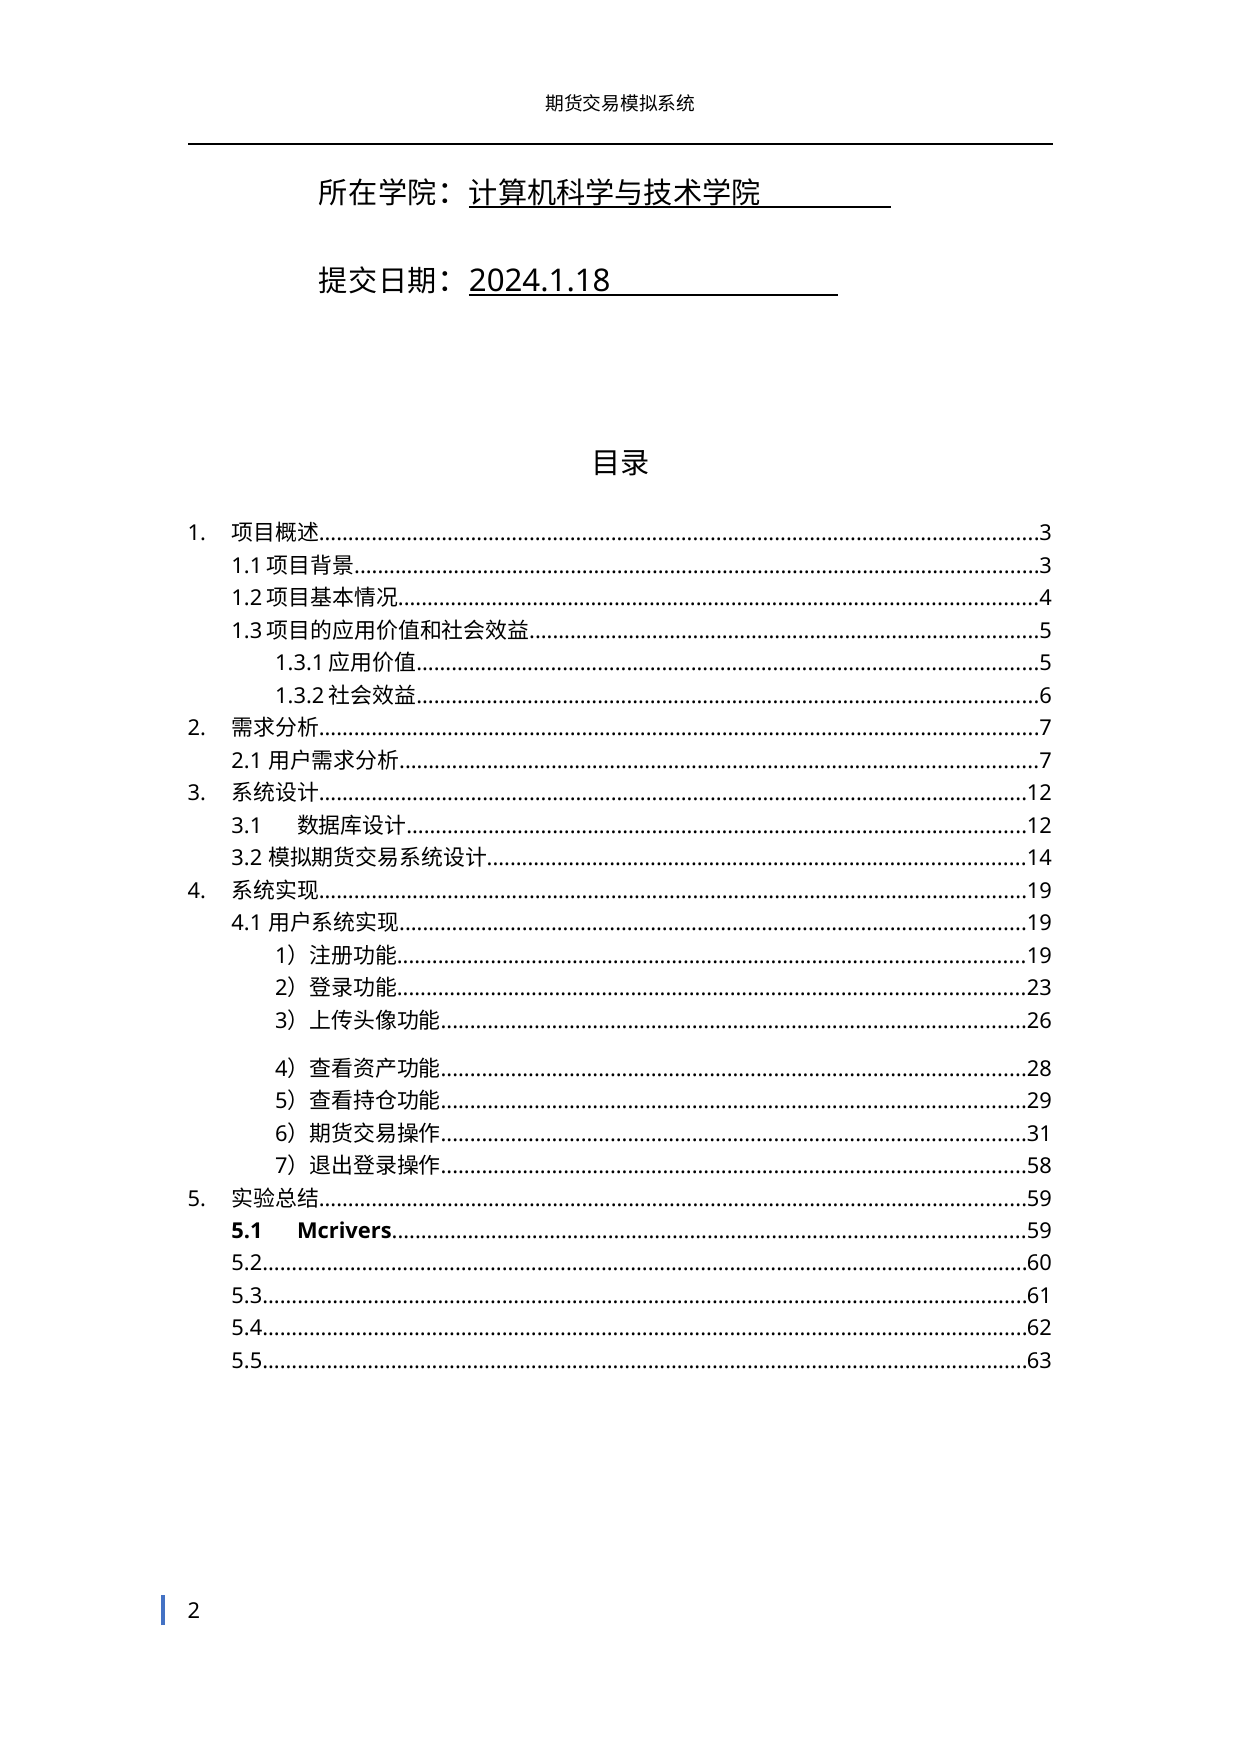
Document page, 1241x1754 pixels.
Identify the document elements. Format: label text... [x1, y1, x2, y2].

text 2. 需求分析 7 [187, 710, 1053, 742]
text 1.3.2社会效益 6 [275, 677, 1053, 710]
text 1.1项目背景 3 [231, 547, 1053, 580]
text 1.2项目基本情况 4 [231, 580, 1053, 612]
text 5. 实验总结 59 [187, 1181, 1053, 1213]
text 4）查看资产功能 28 [275, 1051, 1053, 1083]
text 1. 项目概述 3 [187, 515, 1053, 547]
text 5.2 60 [231, 1246, 1053, 1278]
text 7）退出登录操作 58 [275, 1148, 1053, 1181]
text 5）查看持仓功能 29 [275, 1083, 1053, 1116]
text 提交日期：2024.1.18 [275, 245, 1053, 310]
text 1.3项目的应用价值和社会效益 5 [231, 612, 1053, 645]
text 1.3.1应用价值 5 [275, 645, 1053, 677]
text 5.5 63 [231, 1343, 1053, 1376]
text 2.1 用户需求分析 7 [231, 742, 1053, 775]
text 目录 [187, 429, 1053, 494]
text 3.2 模拟期货交易系统设计 14 [231, 840, 1053, 872]
text 3. 系统设计 12 [187, 775, 1053, 807]
text 3）上传头像功能 26 [275, 1002, 1053, 1035]
text 4. 系统实现 19 [187, 872, 1053, 905]
text 1）注册功能 19 [275, 937, 1053, 970]
text 2）登录功能 23 [275, 970, 1053, 1002]
text 所在学院：计算机科学与技术学院 [275, 158, 1053, 223]
text 5.1 Mcrivers 59 [231, 1213, 1053, 1246]
text 5.4 62 [231, 1311, 1053, 1343]
text 4.1 用户系统实现 19 [231, 905, 1053, 937]
text 5.3 61 [231, 1278, 1053, 1311]
text 6）期货交易操作 31 [275, 1116, 1053, 1148]
text 3.1 数据库设计 12 [231, 807, 1053, 840]
